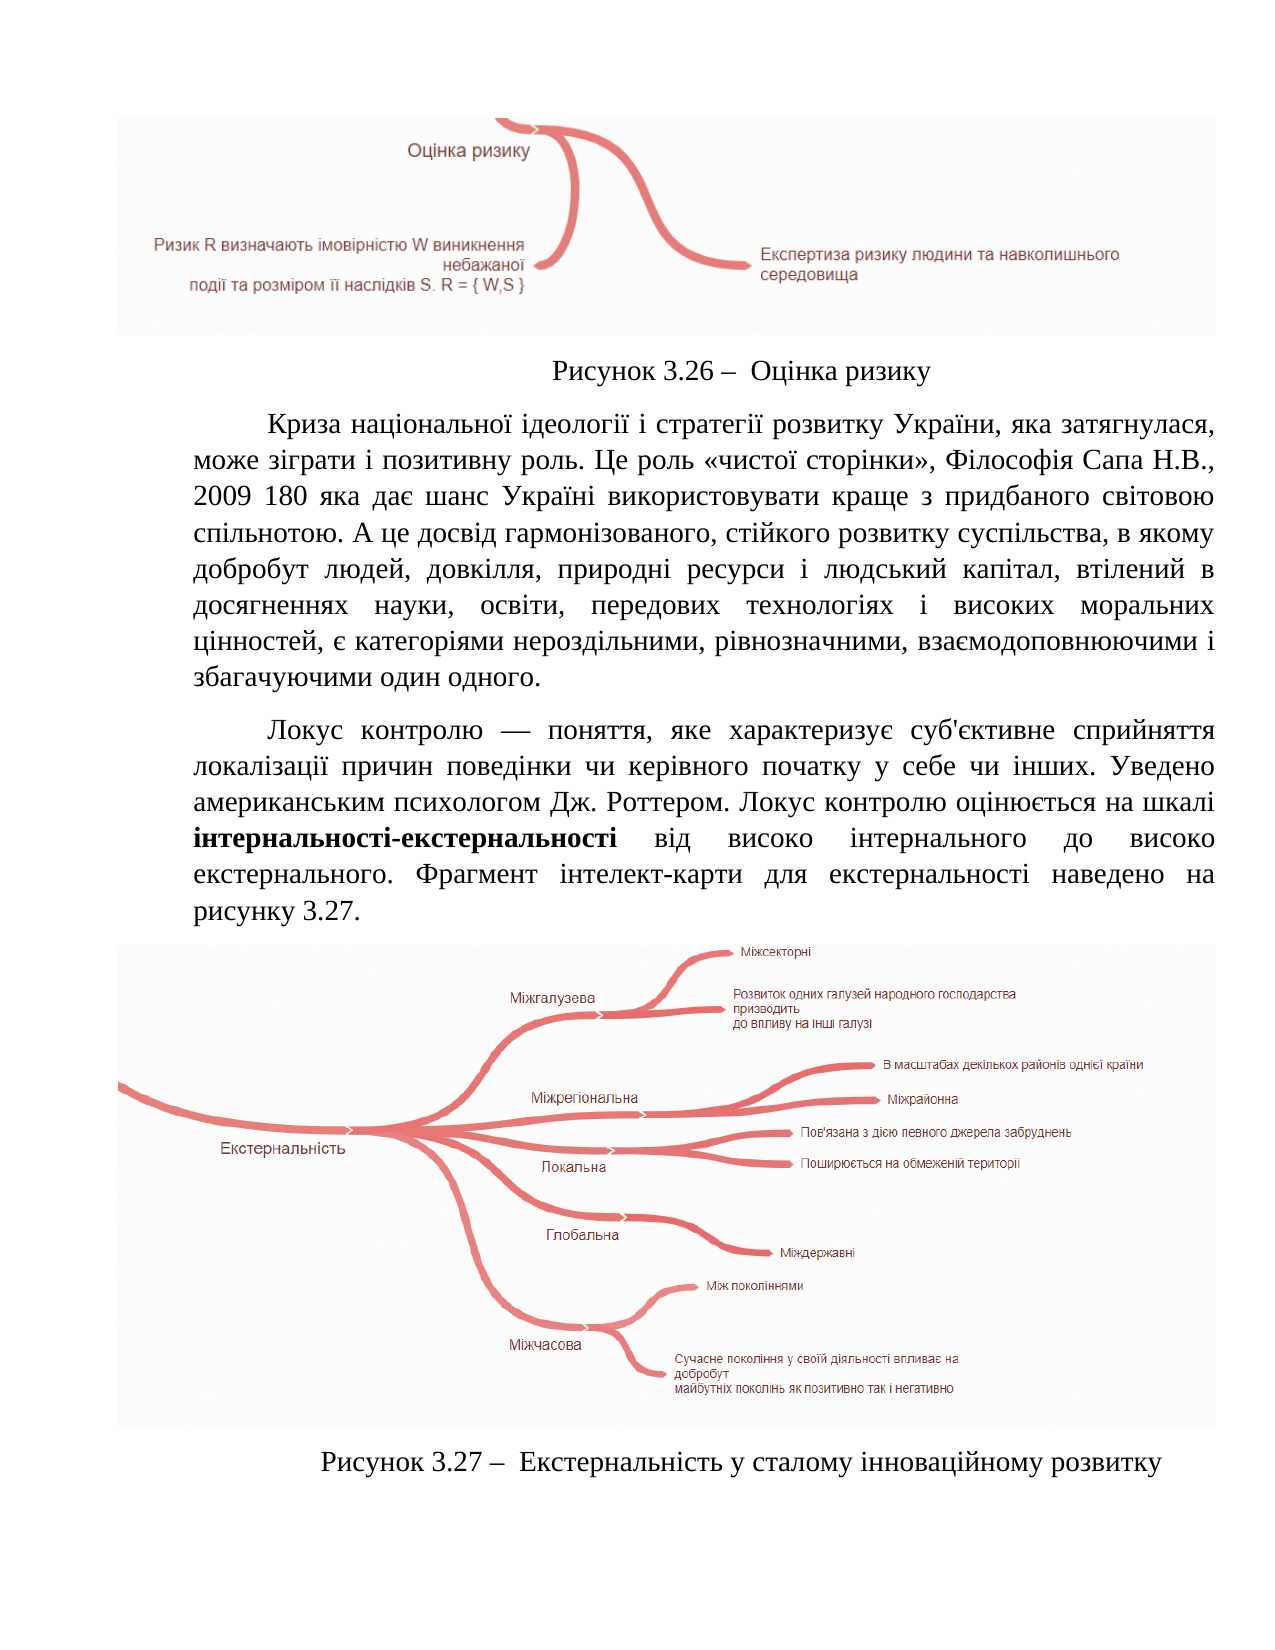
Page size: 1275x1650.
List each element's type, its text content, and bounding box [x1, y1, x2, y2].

picture [118, 945, 1216, 1426]
text Рисунок 3.27 – Екстернальність у сталому інноваційному розвитку [193, 1444, 1216, 1478]
text Локус контролю — поняття, яке характеризує суб'єктивне сприйняття локалізації причин поведінки чи керівного початку у себе чи інших. Уведено американським психологом Дж. Роттером. Локус контролю оцінюється на шкалі інтернальності-екстернальності від високо інтернального до високо екстернального. Фрагмент інтелект-карти для екстернальності наведено на рисунку 3.27. [193, 712, 1216, 926]
text Рисунок 3.26 – Оцінка ризику [193, 353, 1216, 387]
picture [118, 118, 1216, 335]
text Криза національної ідеології і стратегії розвитку України, яка затягнулася, може зіграти і позитивну роль. Це роль «чистої сторінки», Філософія Сапа Н.В., 2009 180 яка дає шанс Україні використовувати краще з придбаного світовою спільнотою. А це досвід гармонізованого, стійкого розвитку суспільства, в якому добробут людей, довкілля, природні ресурси і людський капітал, втілений в досягненнях науки, освіти, передових технологіях і високих моральних цінностей, є категоріями нероздільними, рівнозначними, взаємодоповнюючими і збагачуючими один одного. [193, 406, 1216, 693]
